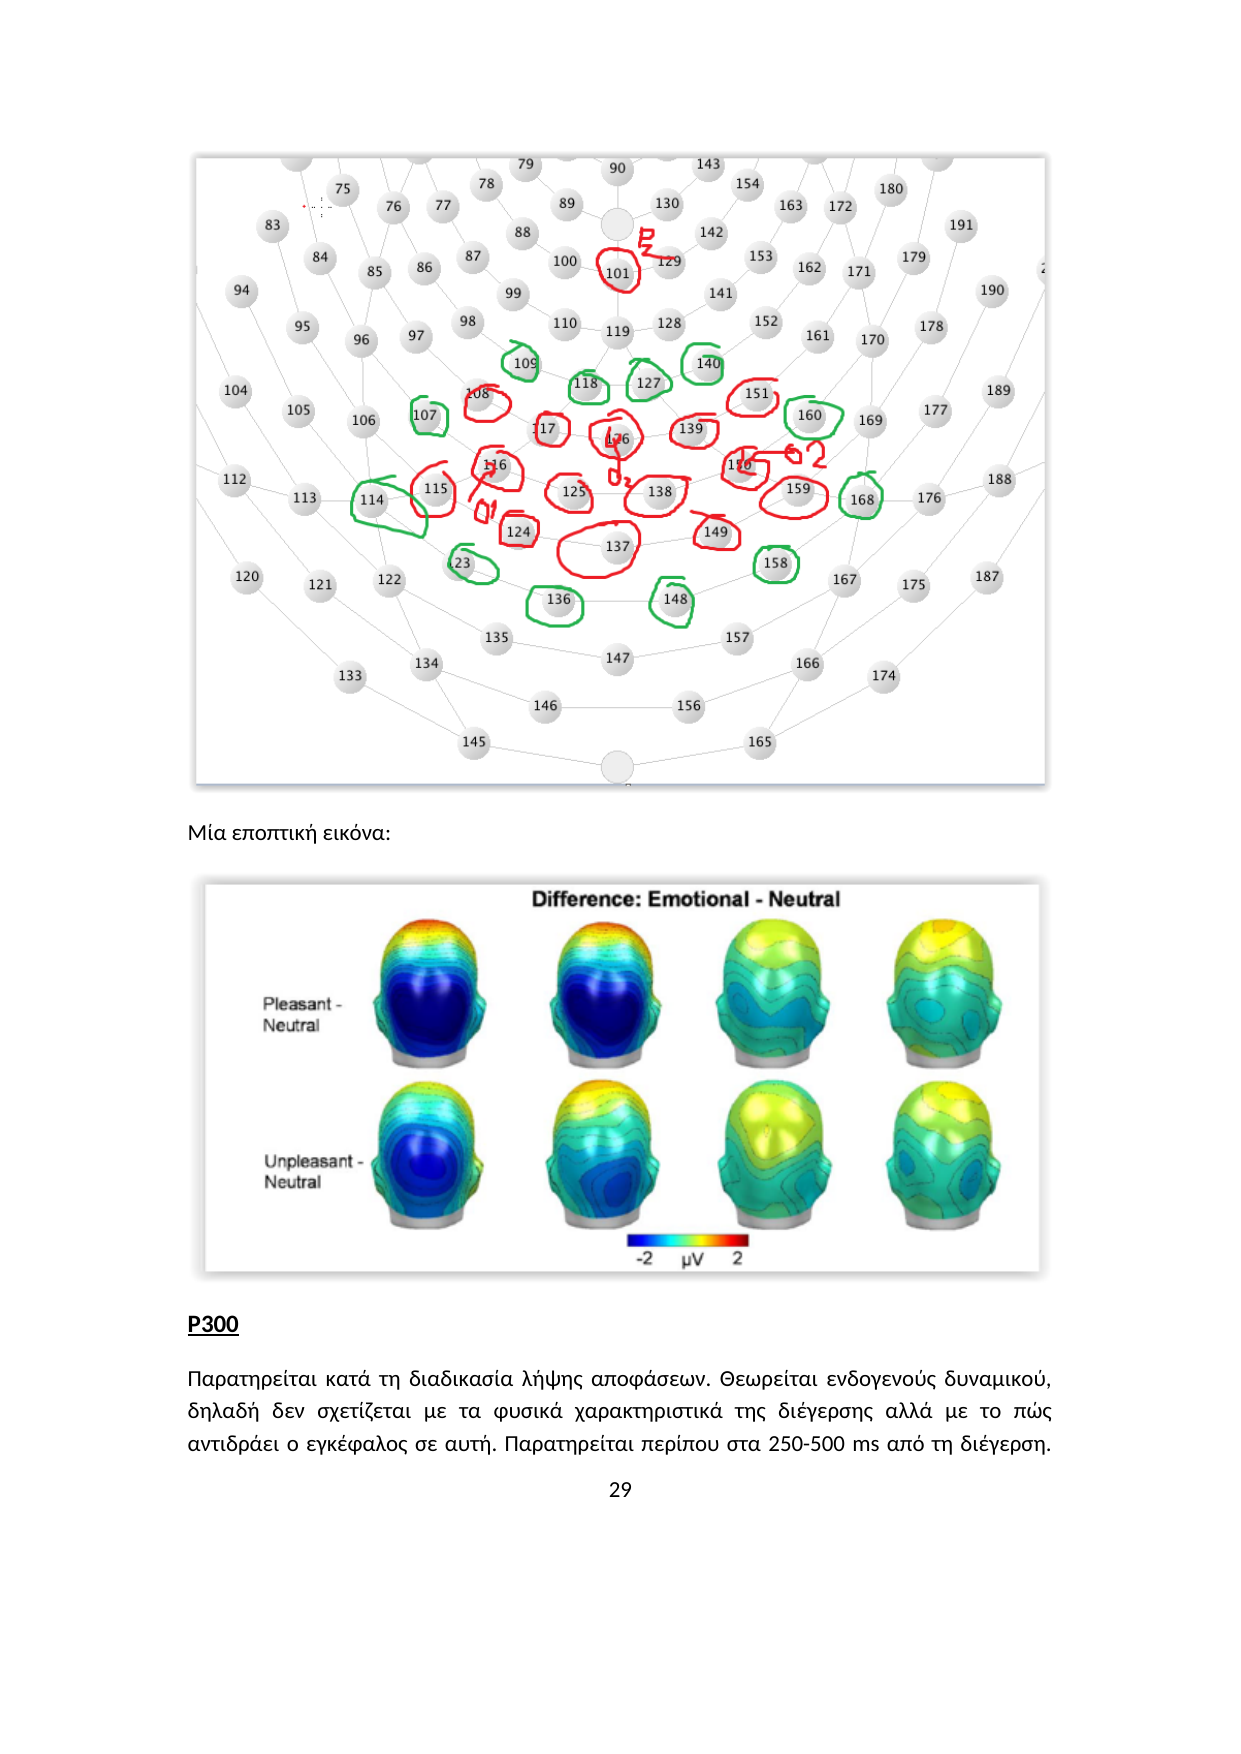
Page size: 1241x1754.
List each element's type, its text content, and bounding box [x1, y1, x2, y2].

picture [187, 871, 1053, 1284]
text Μία εποπτική εικόνα: [187, 818, 1053, 847]
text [187, 1364, 1053, 1457]
text P300 [187, 1308, 1053, 1339]
picture [187, 150, 1053, 794]
